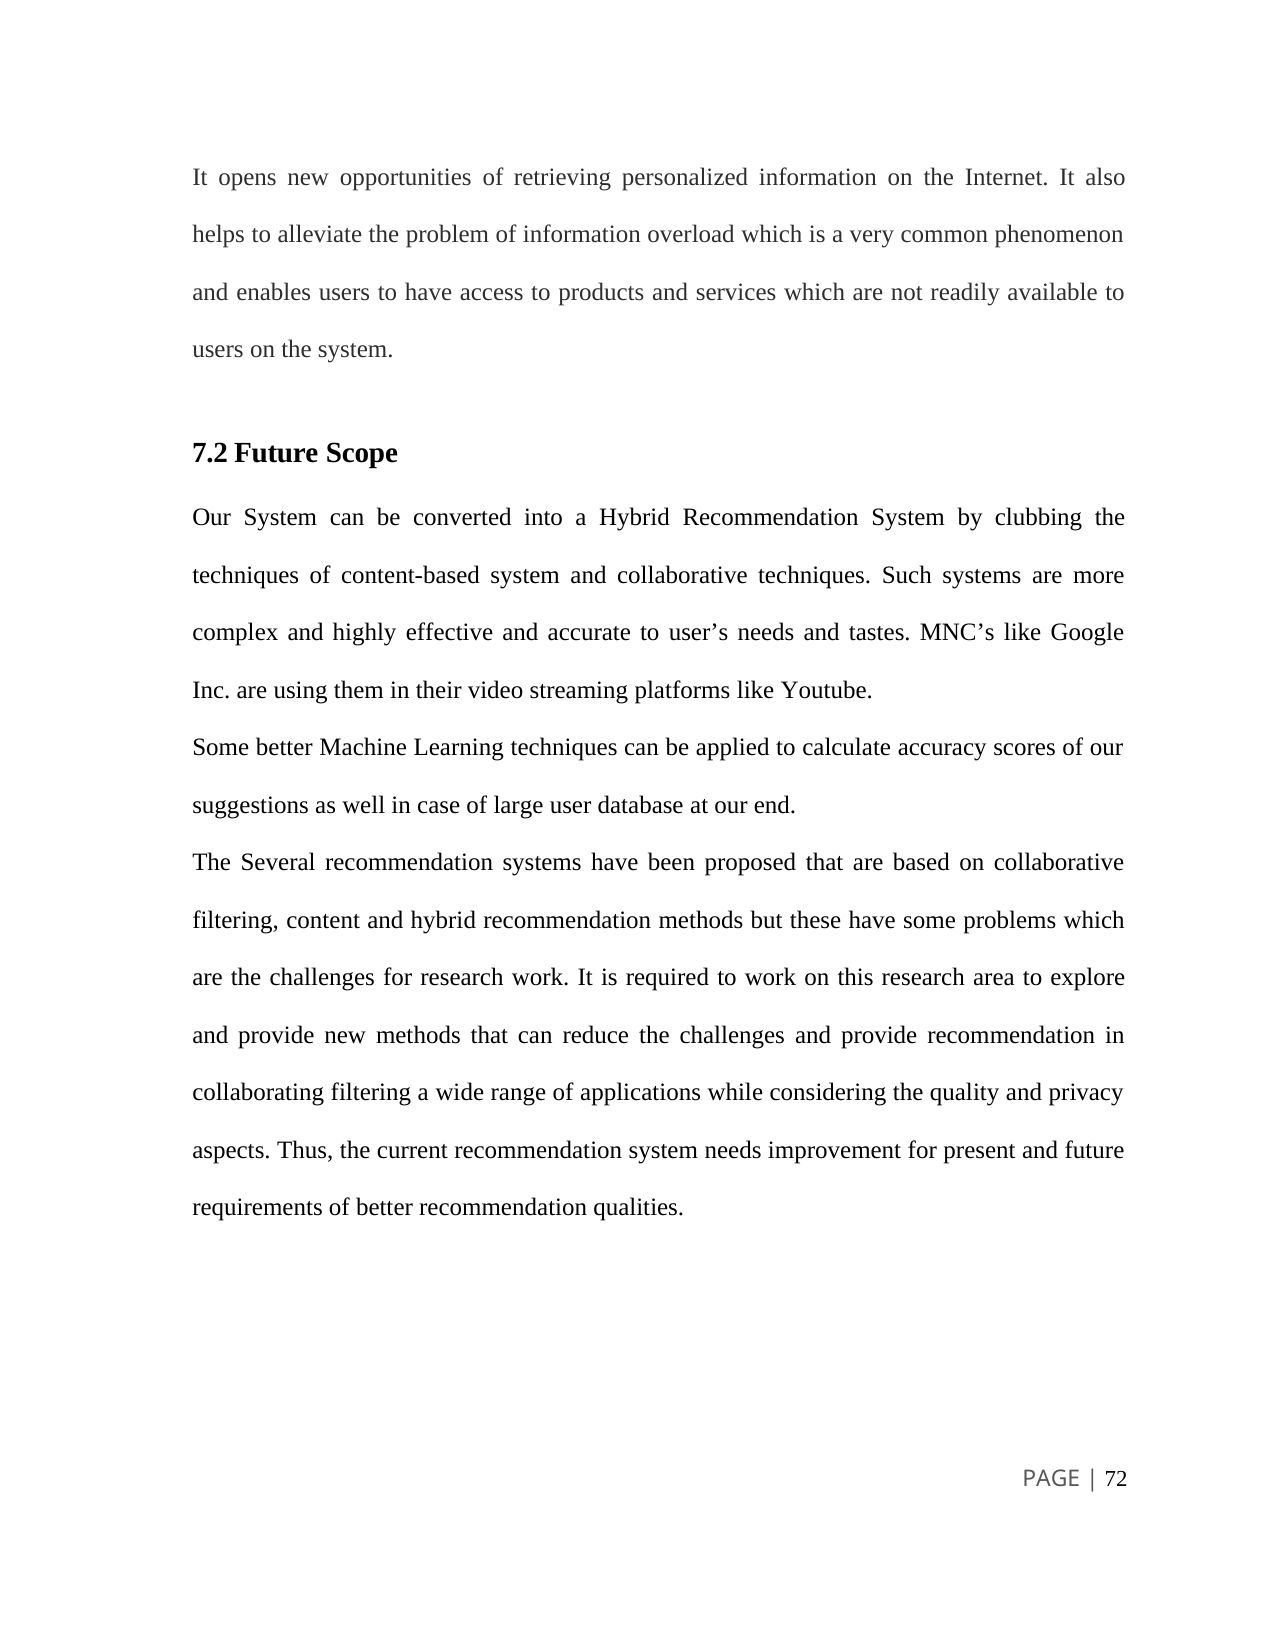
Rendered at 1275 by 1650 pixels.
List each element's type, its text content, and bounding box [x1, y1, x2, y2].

list Future Scope [192, 435, 1202, 469]
text The Several recommendation systems have been proposed that are based on collaborative filtering, content and hybrid recommendation methods but these have some problems which are the challenges for research work. It is required to work on this research area to explore and provide new methods that can reduce the challenges and provide recommendation in collaborating filtering a wide range of applications while considering the quality and privacy aspects. Thus, the current recommendation system needs improvement for present and future requirements of better recommendation qualities. [192, 847, 1125, 1221]
text Some better Machine Learning techniques can be applied to calculate accuracy scores of our suggestions as well in case of large user database at our end. [192, 732, 1124, 819]
text It opens new opportunities of retrieving personalized information on the Internet. It also helps to alleviate the problem of information overload which is a very common phenomenon and enables users to have access to products and services which are not readily available to users on the system. [192, 162, 1125, 363]
text Our System can be converted into a Hybrid Recommendation System by clubbing the techniques of content-based system and collaborative techniques. Such systems are more complex and highly effective and accurate to user’s needs and tastes. MNC’s like Google Inc. are using them in their video streaming platforms like Youtube. [192, 502, 1125, 704]
